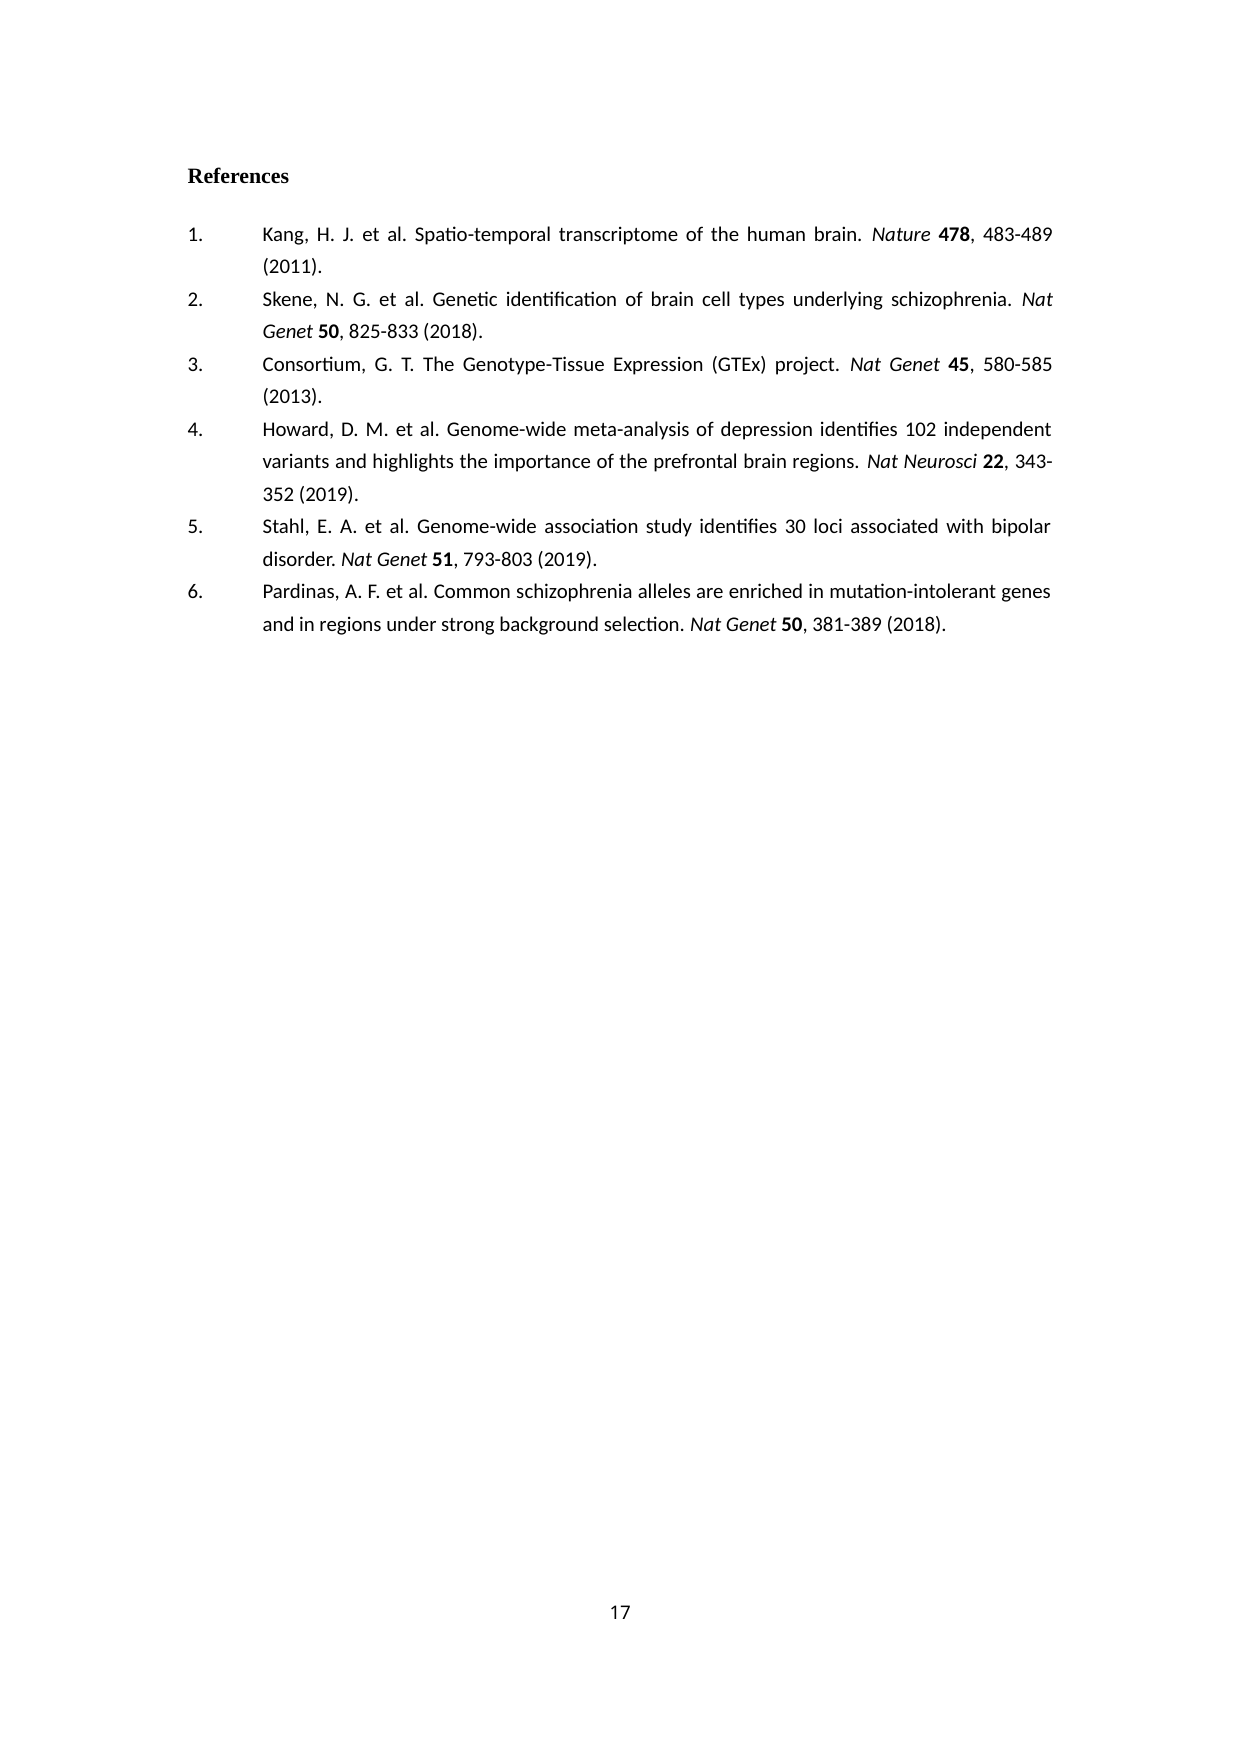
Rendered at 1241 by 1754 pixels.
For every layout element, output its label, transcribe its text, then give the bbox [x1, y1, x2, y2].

text 5. Stahl, E. A. et al. Genome-wide association study identifies 30 loci associated with bipolar disorder. Nat Genet 51, 793-803 (2019). [187, 510, 1053, 575]
text 6. Pardinas, A. F. et al. Common schizophrenia alleles are enriched in mutation-intolerant genes and in regions under strong background selection. Nat Genet 50, 381-389 (2018). [187, 575, 1053, 640]
text 2. Skene, N. G. et al. Genetic identification of brain cell types underlying schizophrenia. Nat Genet 50, 825-833 (2018). [187, 282, 1053, 347]
text 1. Kang, H. J. et al. Spatio-temporal transcriptome of the human brain. Nature 478, 483-489 (2011). [187, 217, 1053, 282]
text 3. Consortium, G. T. The Genotype-Tissue Expression (GTEx) project. Nat Genet 45, 580-585 (2013). [187, 347, 1053, 412]
text References [187, 160, 1053, 192]
text 4. Howard, D. M. et al. Genome-wide meta-analysis of depression identifies 102 independent variants and highlights the importance of the prefrontal brain regions. Nat Neurosci 22, 343-352 (2019). [187, 412, 1053, 510]
